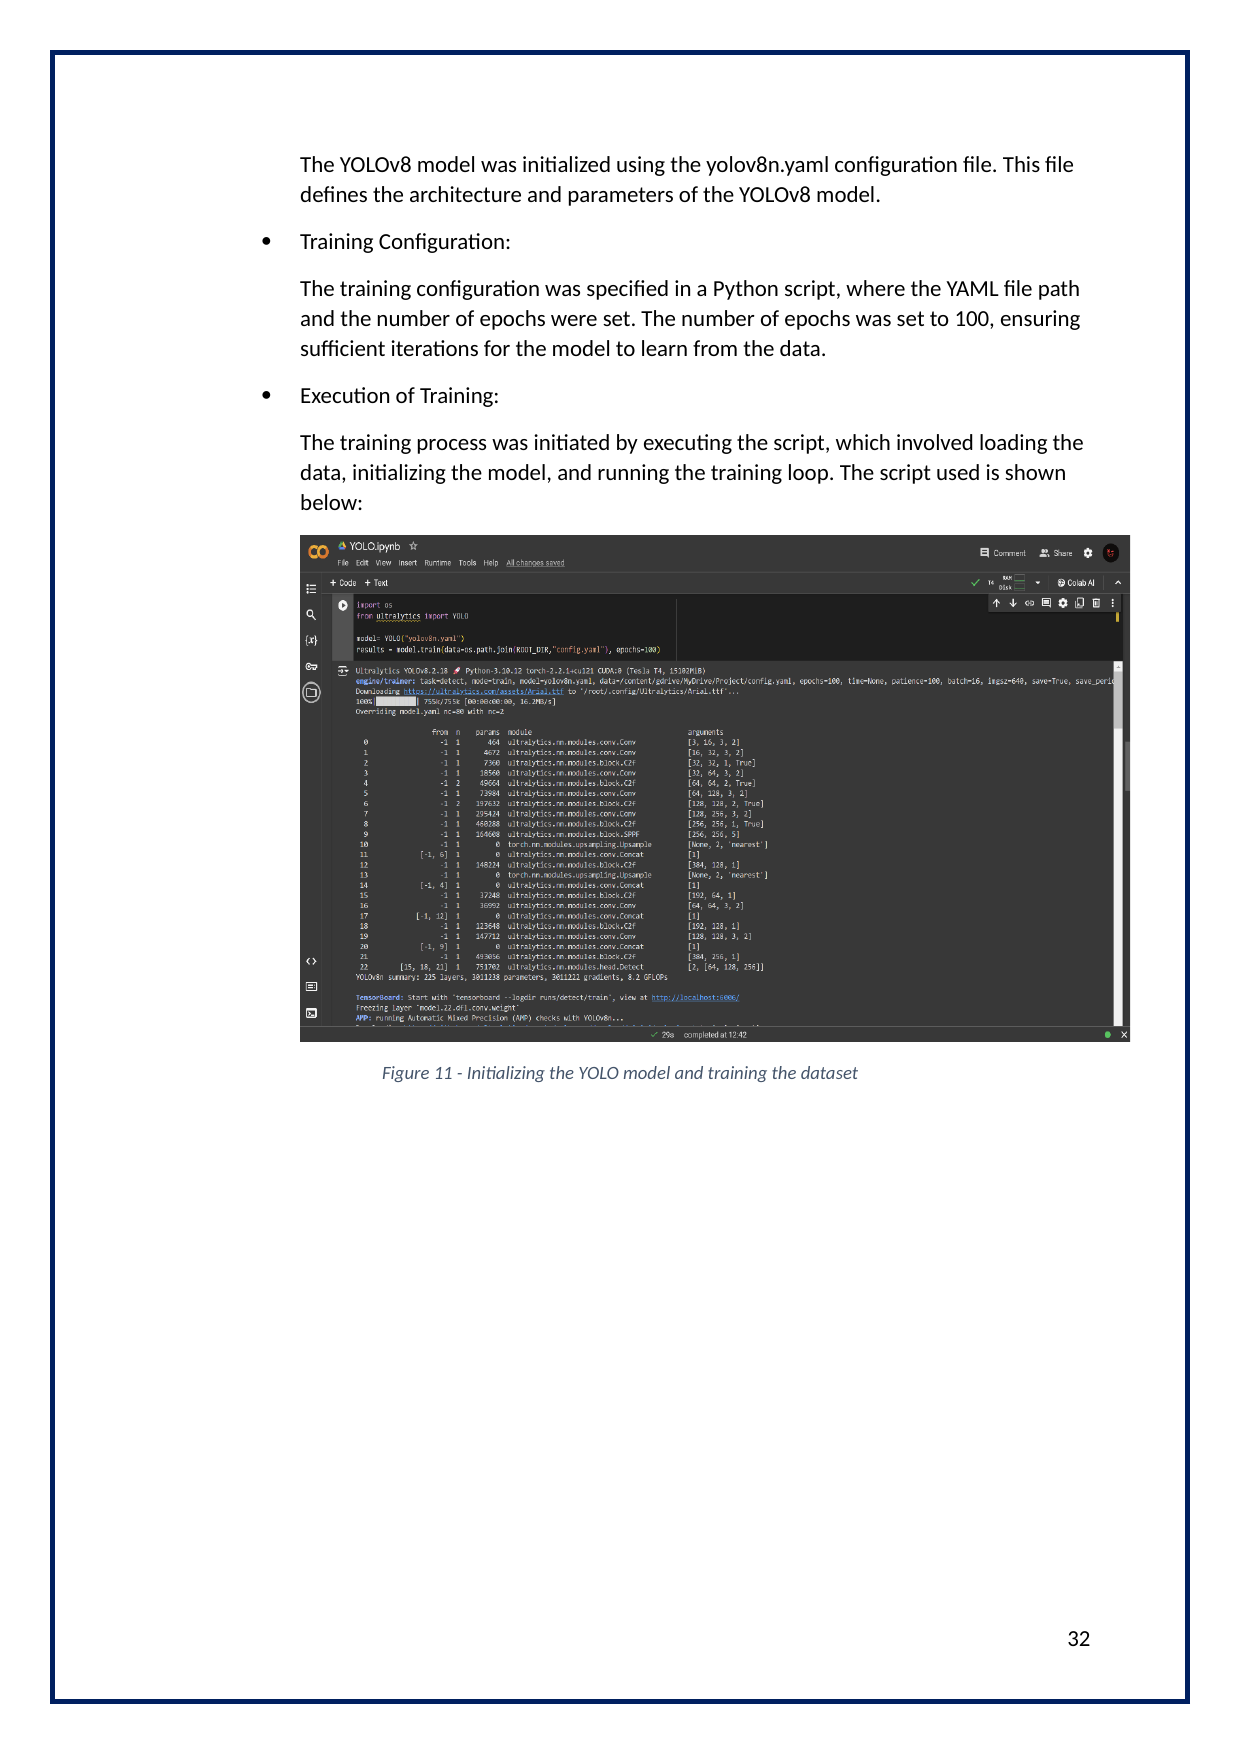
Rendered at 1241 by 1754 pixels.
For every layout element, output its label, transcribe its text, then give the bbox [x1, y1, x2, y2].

text The training configuration was specified in a Python script, where the YAML file path and the number of epochs were set. The number of epochs was set to 100, ensuring sufficient iterations for the model to learn from the data. [300, 274, 1090, 362]
text Figure 11 - Initializing the YOLO model and training the dataset [150, 1061, 1090, 1084]
picture [300, 535, 1130, 1042]
list Training Configuration: [262, 227, 1090, 255]
text The training process was initiated by executing the script, which involved loading the data, initializing the model, and running the training loop. The script used is shown below: [300, 428, 1090, 517]
list Execution of Training: [262, 381, 1090, 409]
text The YOLOv8 model was initialized using the yolov8n.yaml configuration file. This file defines the architecture and parameters of the YOLOv8 model. [300, 150, 1090, 208]
